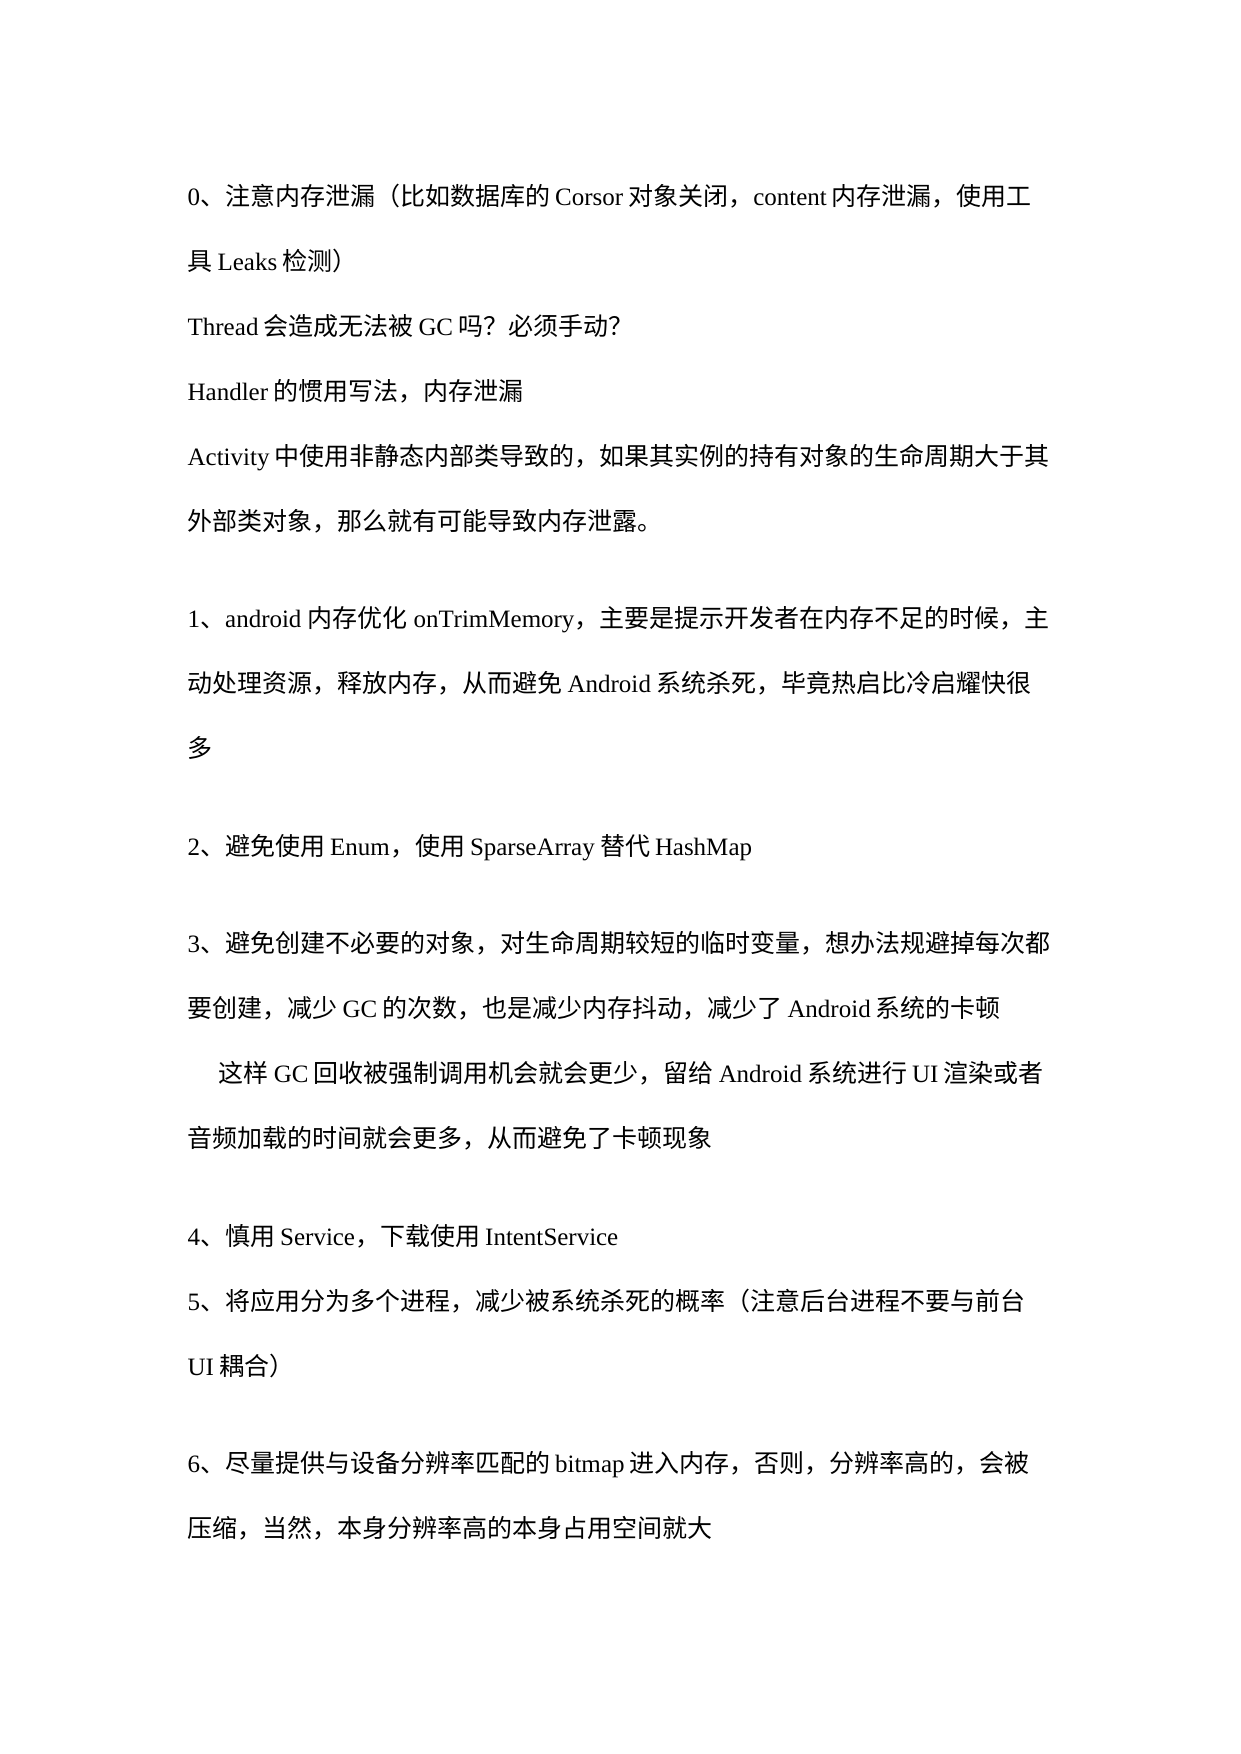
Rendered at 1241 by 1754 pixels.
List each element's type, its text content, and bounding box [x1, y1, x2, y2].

text 1、android 内存优化 onTrimMemory，主要是提示开发者在内存不足的时候，主动处理资源，释放内存，从而避免Android系统杀死，毕竟热启比冷启耀快很多 [187, 584, 1053, 779]
text Thread会造成无法被GC吗？必须手动？ [187, 292, 1053, 357]
text 3、避免创建不必要的对象，对生命周期较短的临时变量，想办法规避掉每次都要创建，减少GC的次数，也是减少内存抖动，减少了Android系统的卡顿 [187, 909, 1053, 1039]
text 0、注意内存泄漏（比如数据库的Corsor对象关闭，content内存泄漏，使用工具Leaks检测） [187, 162, 1053, 292]
text Handler的惯用写法，内存泄漏 [187, 357, 1053, 422]
text 5、将应用分为多个进程，减少被系统杀死的概率（注意后台进程不要与前台UI耦合） [187, 1267, 1053, 1397]
text 2、避免使用Enum，使用SparseArray替代HashMap [187, 812, 1053, 877]
text 4、慎用Service，下载使用IntentService [187, 1202, 1053, 1267]
text 这样GC回收被强制调用机会就会更少，留给Android系统进行UI渲染或者音频加载的时间就会更多，从而避免了卡顿现象 [187, 1039, 1053, 1169]
text Activity中使用非静态内部类导致的，如果其实例的持有对象的生命周期大于其外部类对象，那么就有可能导致内存泄露。 [187, 422, 1053, 552]
text 6、尽量提供与设备分辨率匹配的bitmap进入内存，否则，分辨率高的，会被压缩，当然，本身分辨率高的本身占用空间就大 [187, 1429, 1053, 1559]
